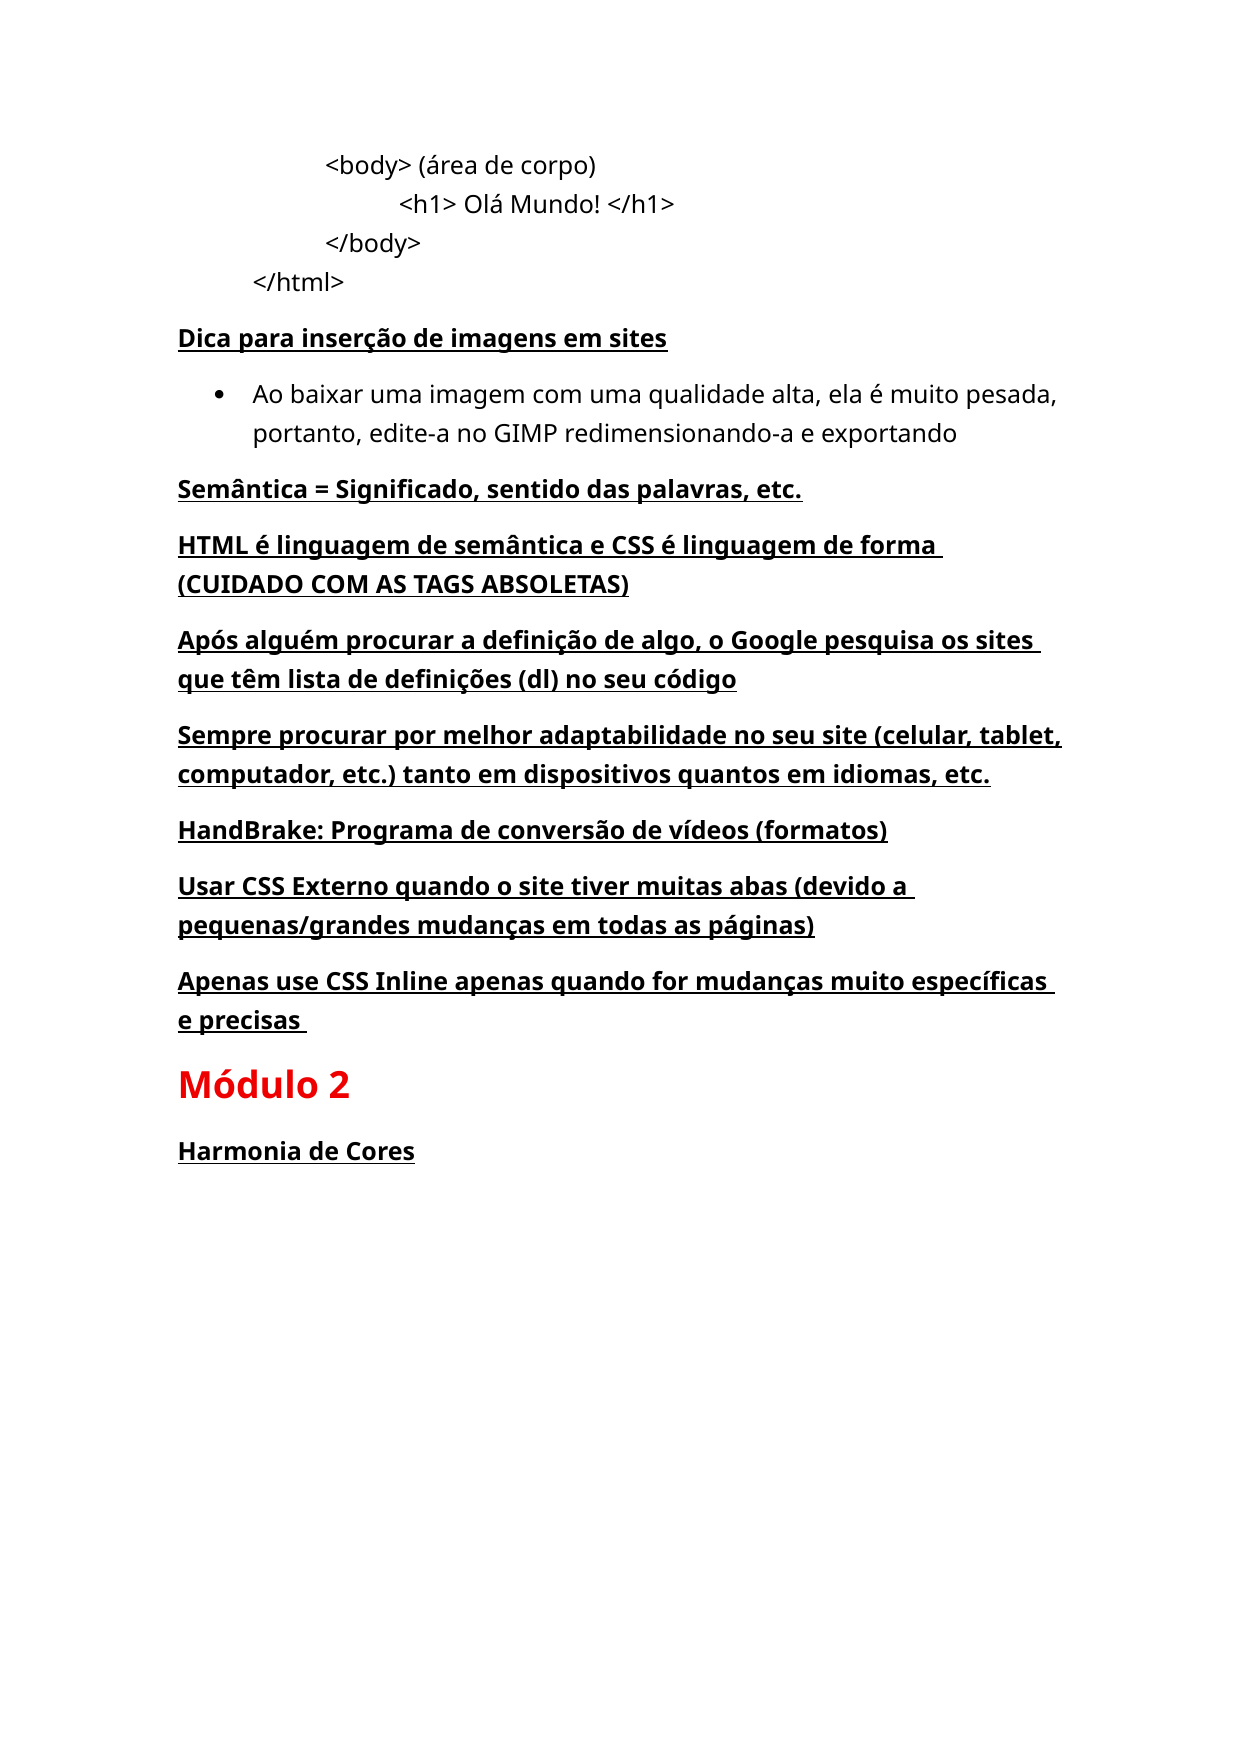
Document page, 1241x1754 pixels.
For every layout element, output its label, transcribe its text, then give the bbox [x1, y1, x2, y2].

text Harmonia de Cores [177, 1134, 1063, 1168]
list Ao baixar uma imagem com uma qualidade alta, ela é muito pesada, portanto, edite-a no GIMP redimensionando-a e exportando [215, 377, 1063, 450]
text Usar CSS Externo quando o site tiver muitas abas (devido a pequenas/grandes mudanças em todas as páginas) [177, 868, 1063, 942]
text HTML é linguagem de semântica e CSS é linguagem de forma (CUIDADO COM AS TAGS ABSOLETAS) [177, 528, 1063, 601]
list </html> [252, 265, 1063, 299]
list <h1> Olá Mundo! </h1> [326, 187, 1063, 221]
text Dica para inserção de imagens em sites [177, 321, 1063, 355]
text HandBrake: Programa de conversão de vídeos (formatos) [177, 813, 1063, 847]
text Módulo 2 [177, 1058, 1063, 1109]
text Apenas use CSS Inline apenas quando for mudanças muito específicas e precisas [177, 963, 1063, 1037]
text Sempre procurar por melhor adaptabilidade no seu site (celular, tablet, computador, etc.) tanto em dispositivos quantos em idiomas, etc. [177, 718, 1063, 791]
list </body> [252, 226, 1063, 260]
text Após alguém procurar a definição de algo, o Google pesquisa os sites que têm lista de definições (dl) no seu código [177, 623, 1063, 696]
text Semântica = Significado, sentido das palavras, etc. [177, 472, 1063, 506]
list <body> (área de corpo) [252, 148, 1063, 182]
